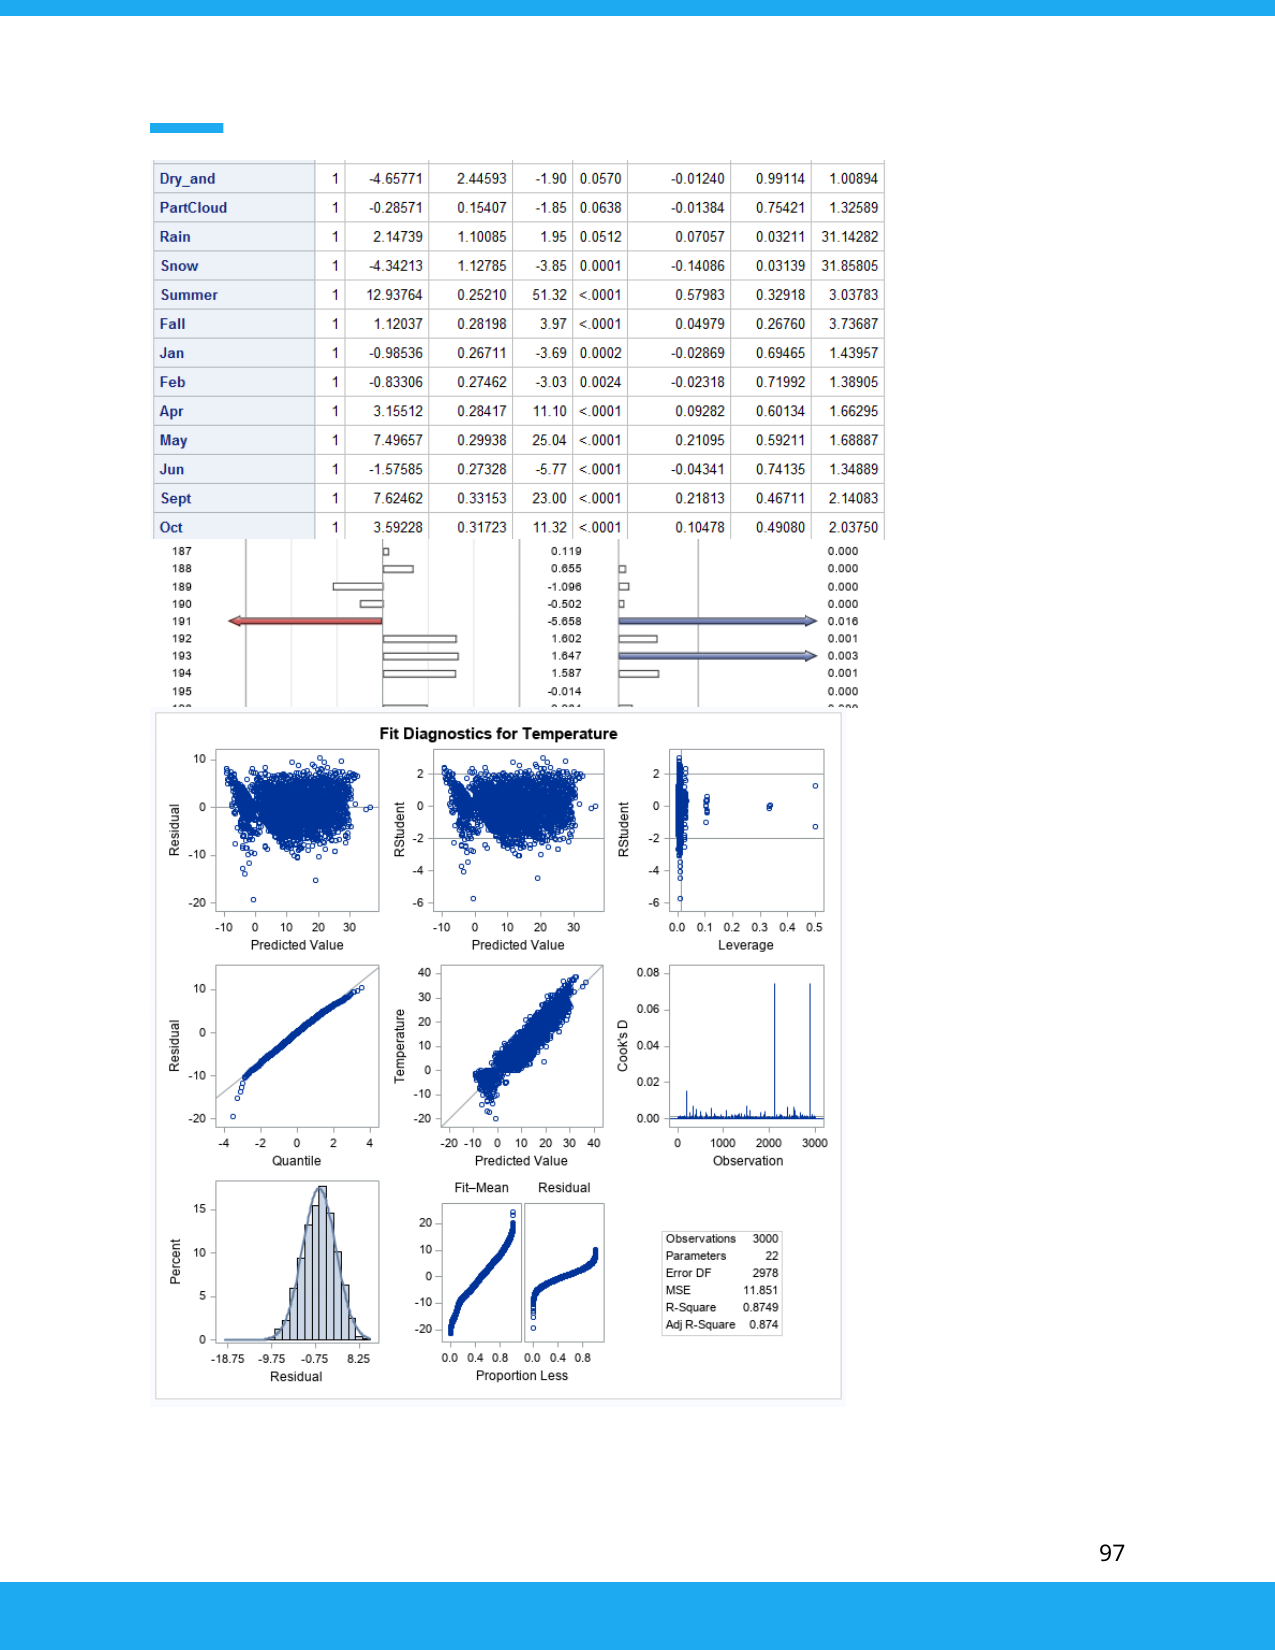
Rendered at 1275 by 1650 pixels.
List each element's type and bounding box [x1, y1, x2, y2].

picture [0, 0, 1275, 16]
picture [150, 160, 887, 1407]
picture [150, 123, 224, 133]
picture [0, 1582, 1275, 1650]
